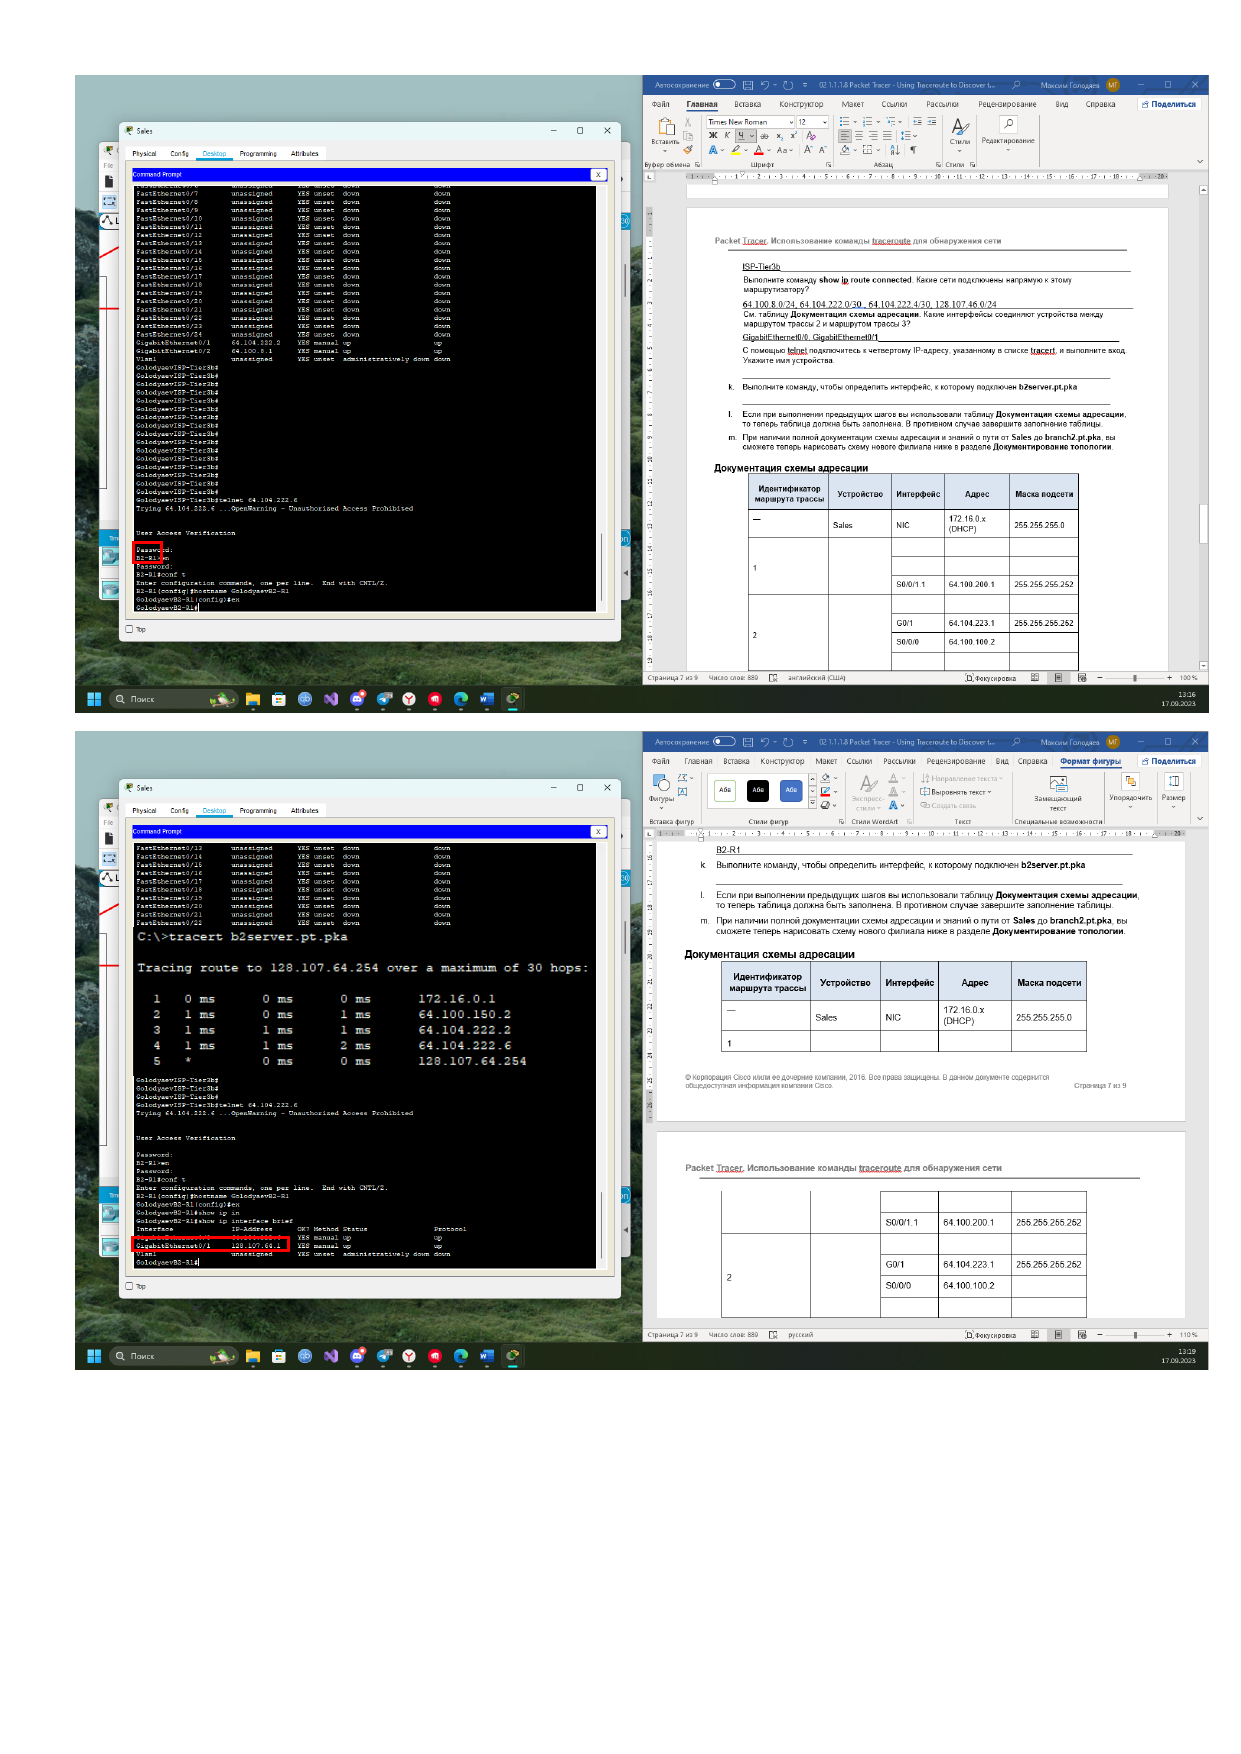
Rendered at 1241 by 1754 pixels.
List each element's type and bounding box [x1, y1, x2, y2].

picture [75, 731, 1209, 1370]
picture [75, 75, 1209, 713]
